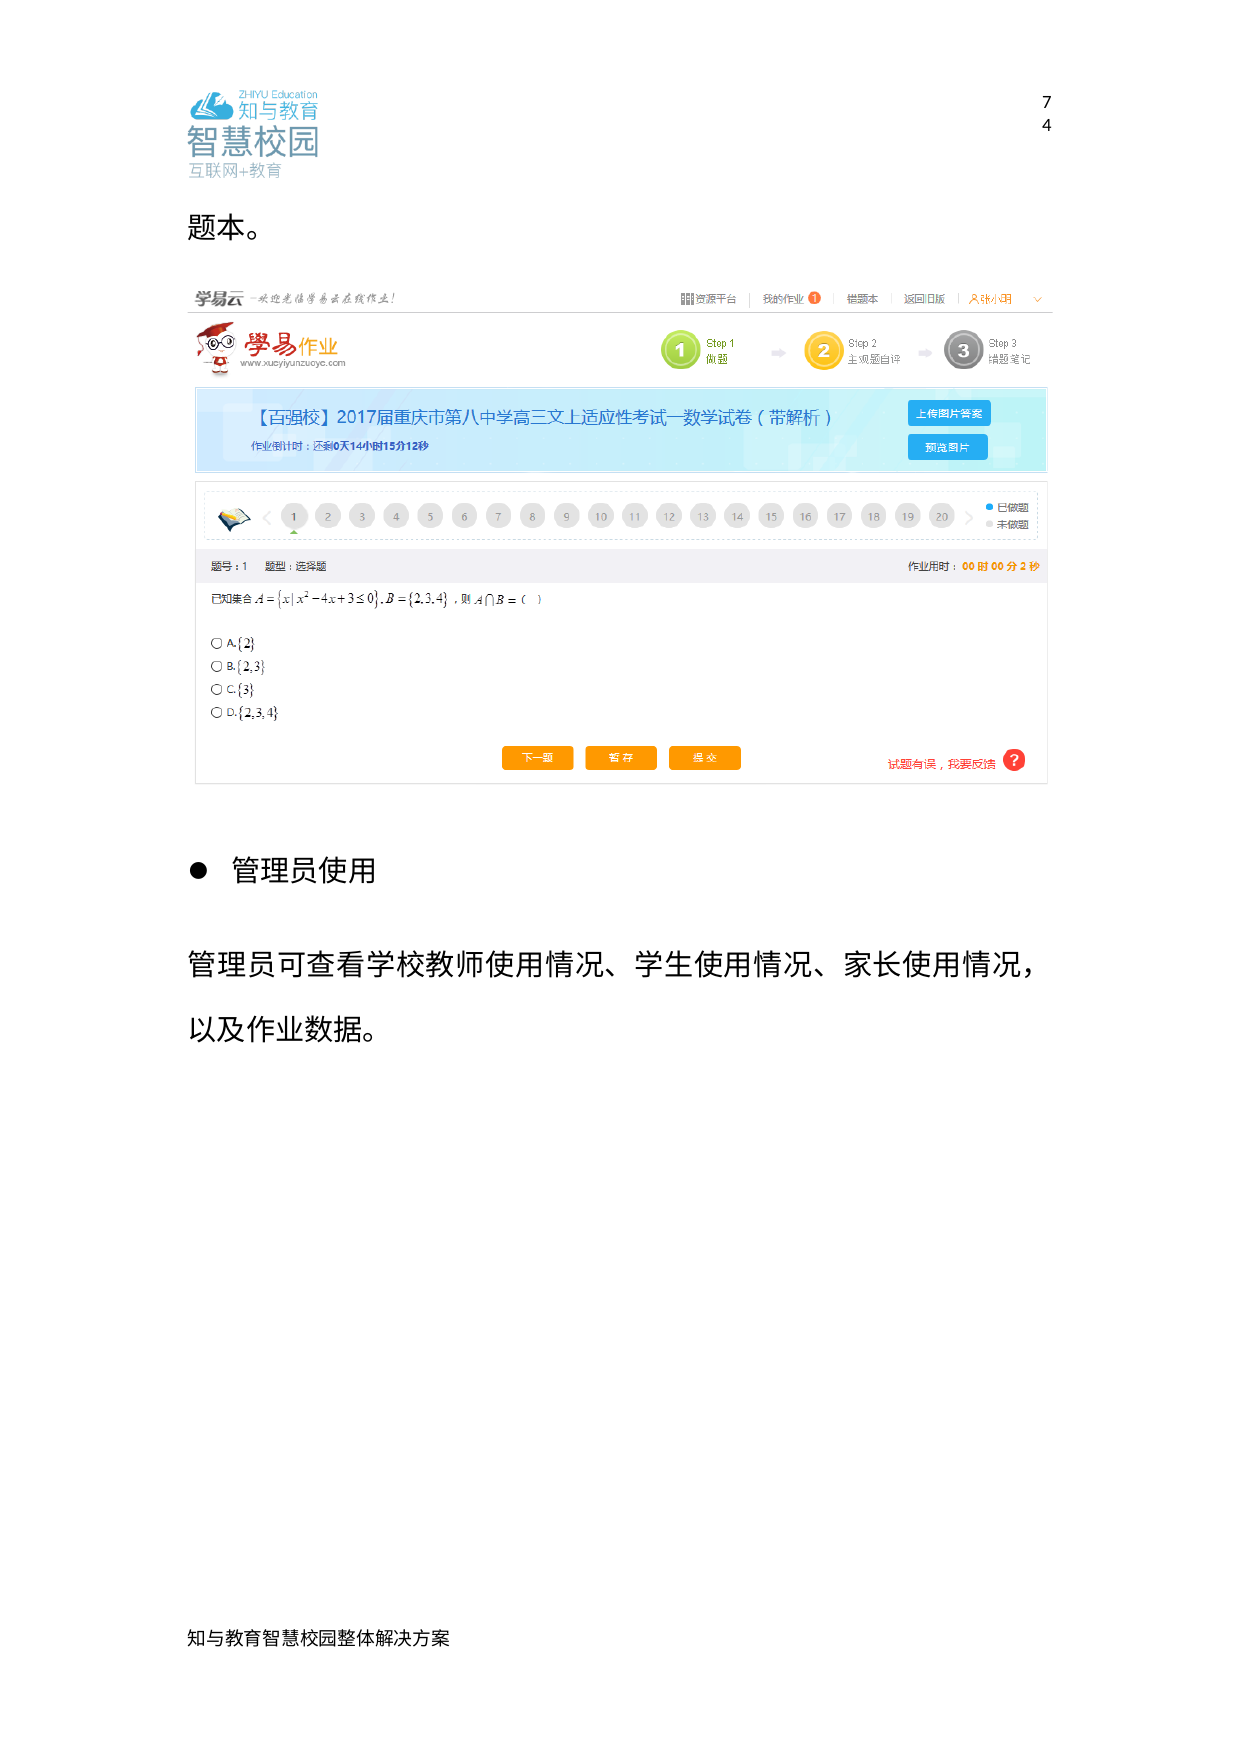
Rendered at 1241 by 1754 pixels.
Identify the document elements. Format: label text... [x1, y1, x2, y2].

text 管理员可查看学校教师使用情况、学生使用情况、家长使用情况，以及作业数据。 [187, 930, 1053, 1060]
list 管理员使用 [187, 836, 1053, 901]
picture [187, 287, 1053, 785]
text 教师布置好作业后，学生登录在线作业平台，可以去做当天的作业，支持主观题和客观题。做完后自评主观题，并可以将题目收藏到错题本。 [187, 193, 1053, 258]
picture [187, 90, 318, 178]
